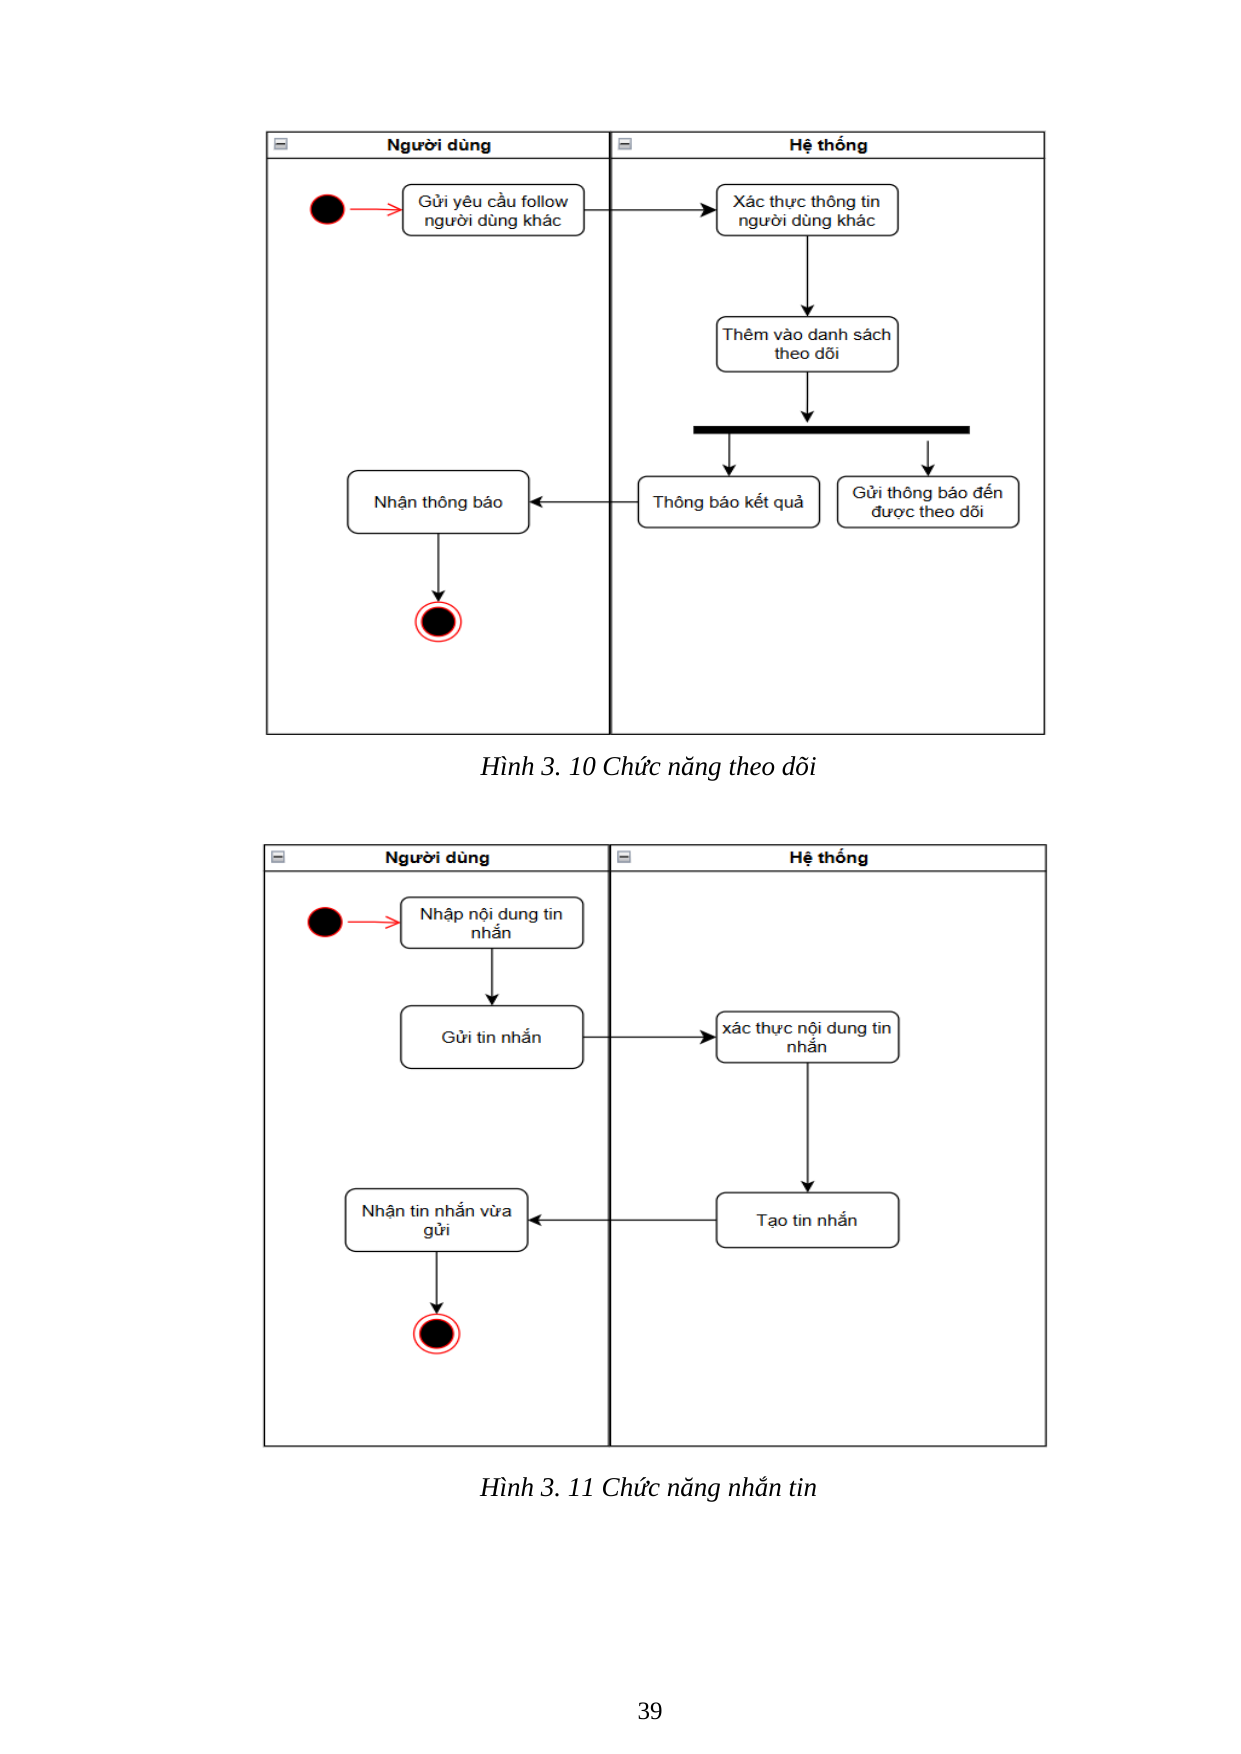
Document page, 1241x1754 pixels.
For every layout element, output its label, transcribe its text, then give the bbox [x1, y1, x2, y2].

text Hình 3. 11 Chức năng nhắn tin [177, 1471, 1122, 1502]
text Hình 3. 10 Chức năng theo dõi [177, 749, 1122, 781]
picture [243, 118, 1057, 736]
picture [230, 817, 1069, 1457]
